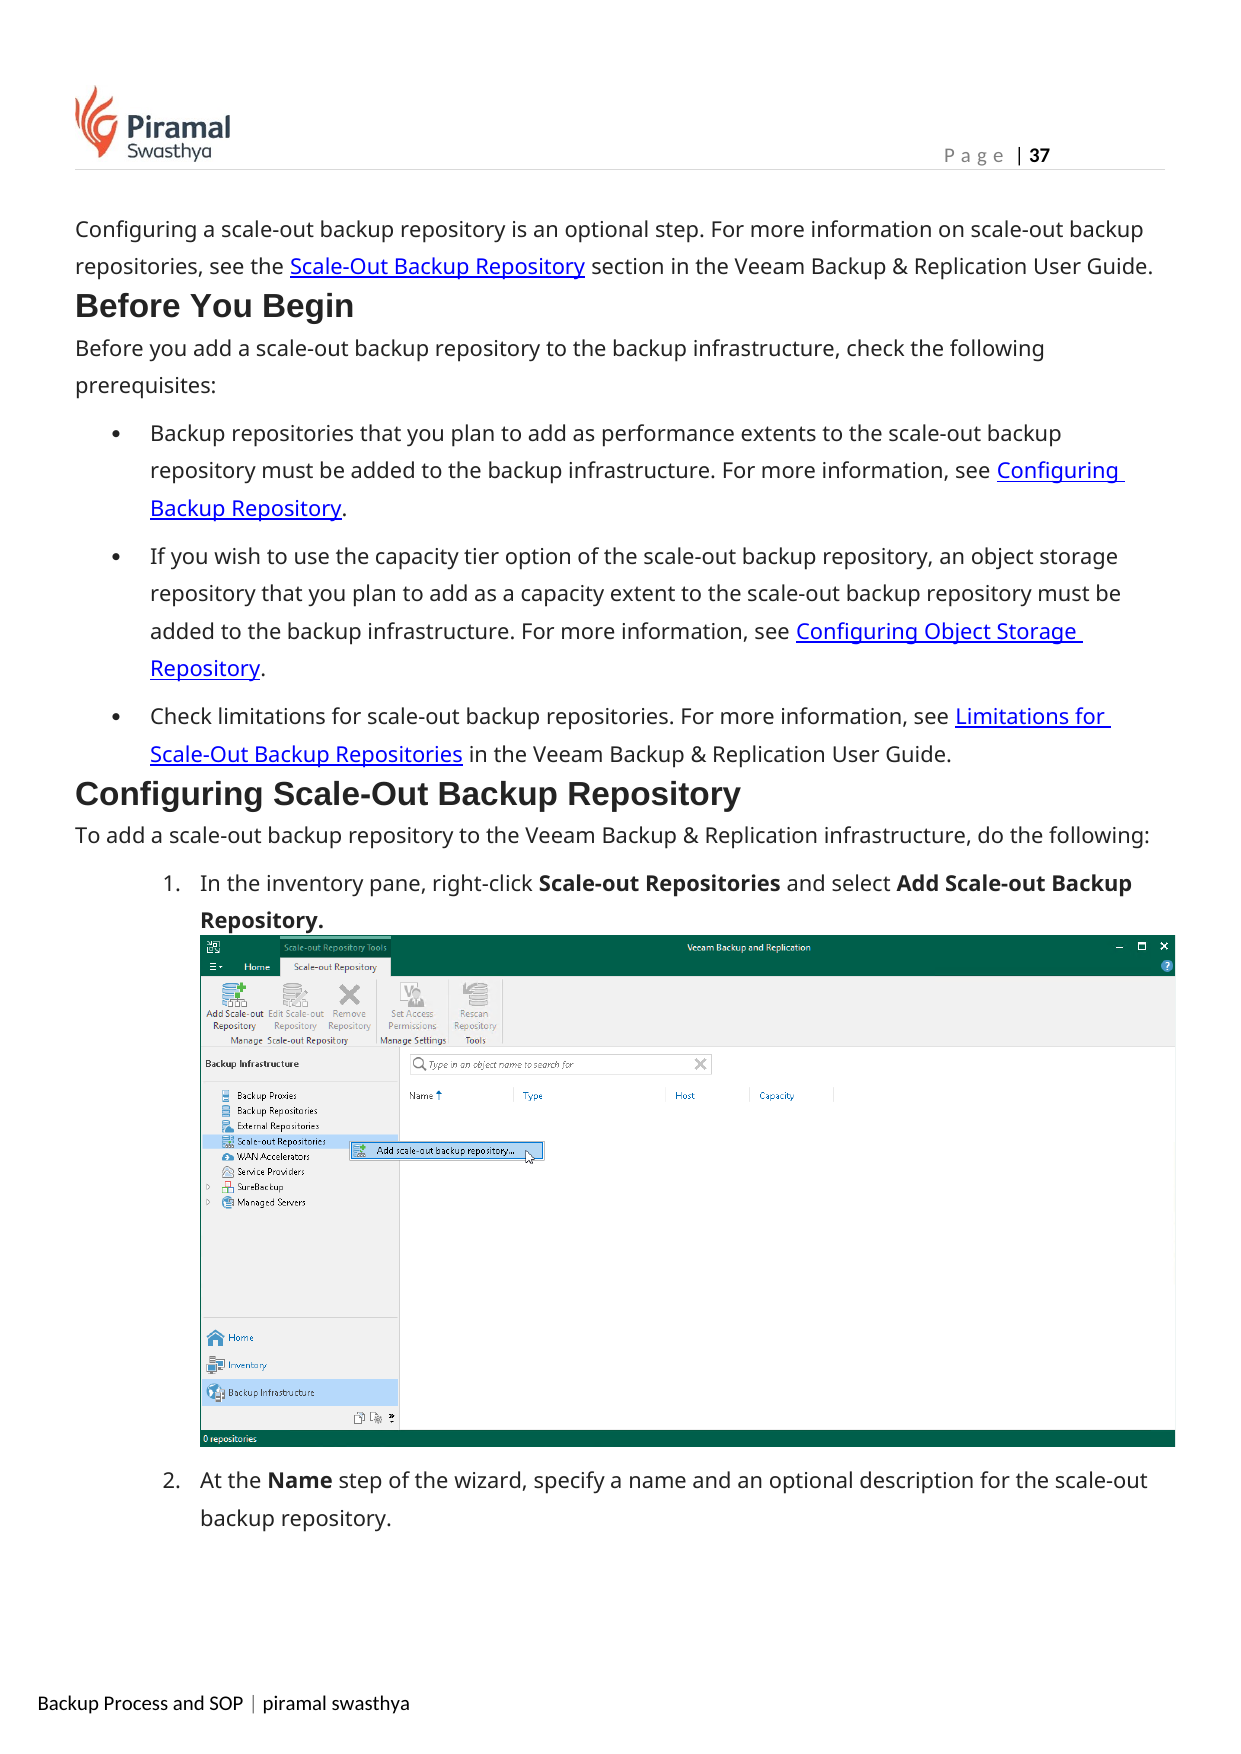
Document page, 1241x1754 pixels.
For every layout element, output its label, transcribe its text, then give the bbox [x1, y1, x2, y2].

subtitle Configuring Scale-Out Backup Repository [75, 769, 1165, 812]
list Check limitations for scale-out backup repositories. For more information, see Limitations for Scale-Out Backup Repositories in the Veeam Backup & Replication User Guide. [112, 694, 1165, 769]
picture [200, 935, 1175, 1447]
text To add a scale-out backup repository to the Veeam Backup & Replication infrastructure, do the following: [75, 812, 1165, 850]
list At the Name step of the wizard, specify a name and an optional description for the scale-out backup repository. [162, 1457, 1165, 1532]
text Before you add a scale-out backup repository to the backup infrastructure, check the following prerequisites: [75, 325, 1165, 400]
picture [75, 85, 230, 162]
text Configuring a scale-out backup repository is an optional step. For more information on scale-out backup repositories, see the Scale-Out Backup Repository section in the Veeam Backup & Replication User Guide. [75, 206, 1165, 281]
list If you wish to use the capacity tier option of the scale-out backup repository, an object storage repository that you plan to add as a capacity extent to the scale-out backup repository must be added to the backup infrastructure. For more information, see Configuring Object Storage Repository. [112, 533, 1165, 683]
list Backup repositories that you plan to add as performance extents to the scale-out backup repository must be added to the backup infrastructure. For more information, see Configuring Backup Repository. [112, 410, 1165, 523]
subtitle Before You Begin [75, 281, 1165, 325]
